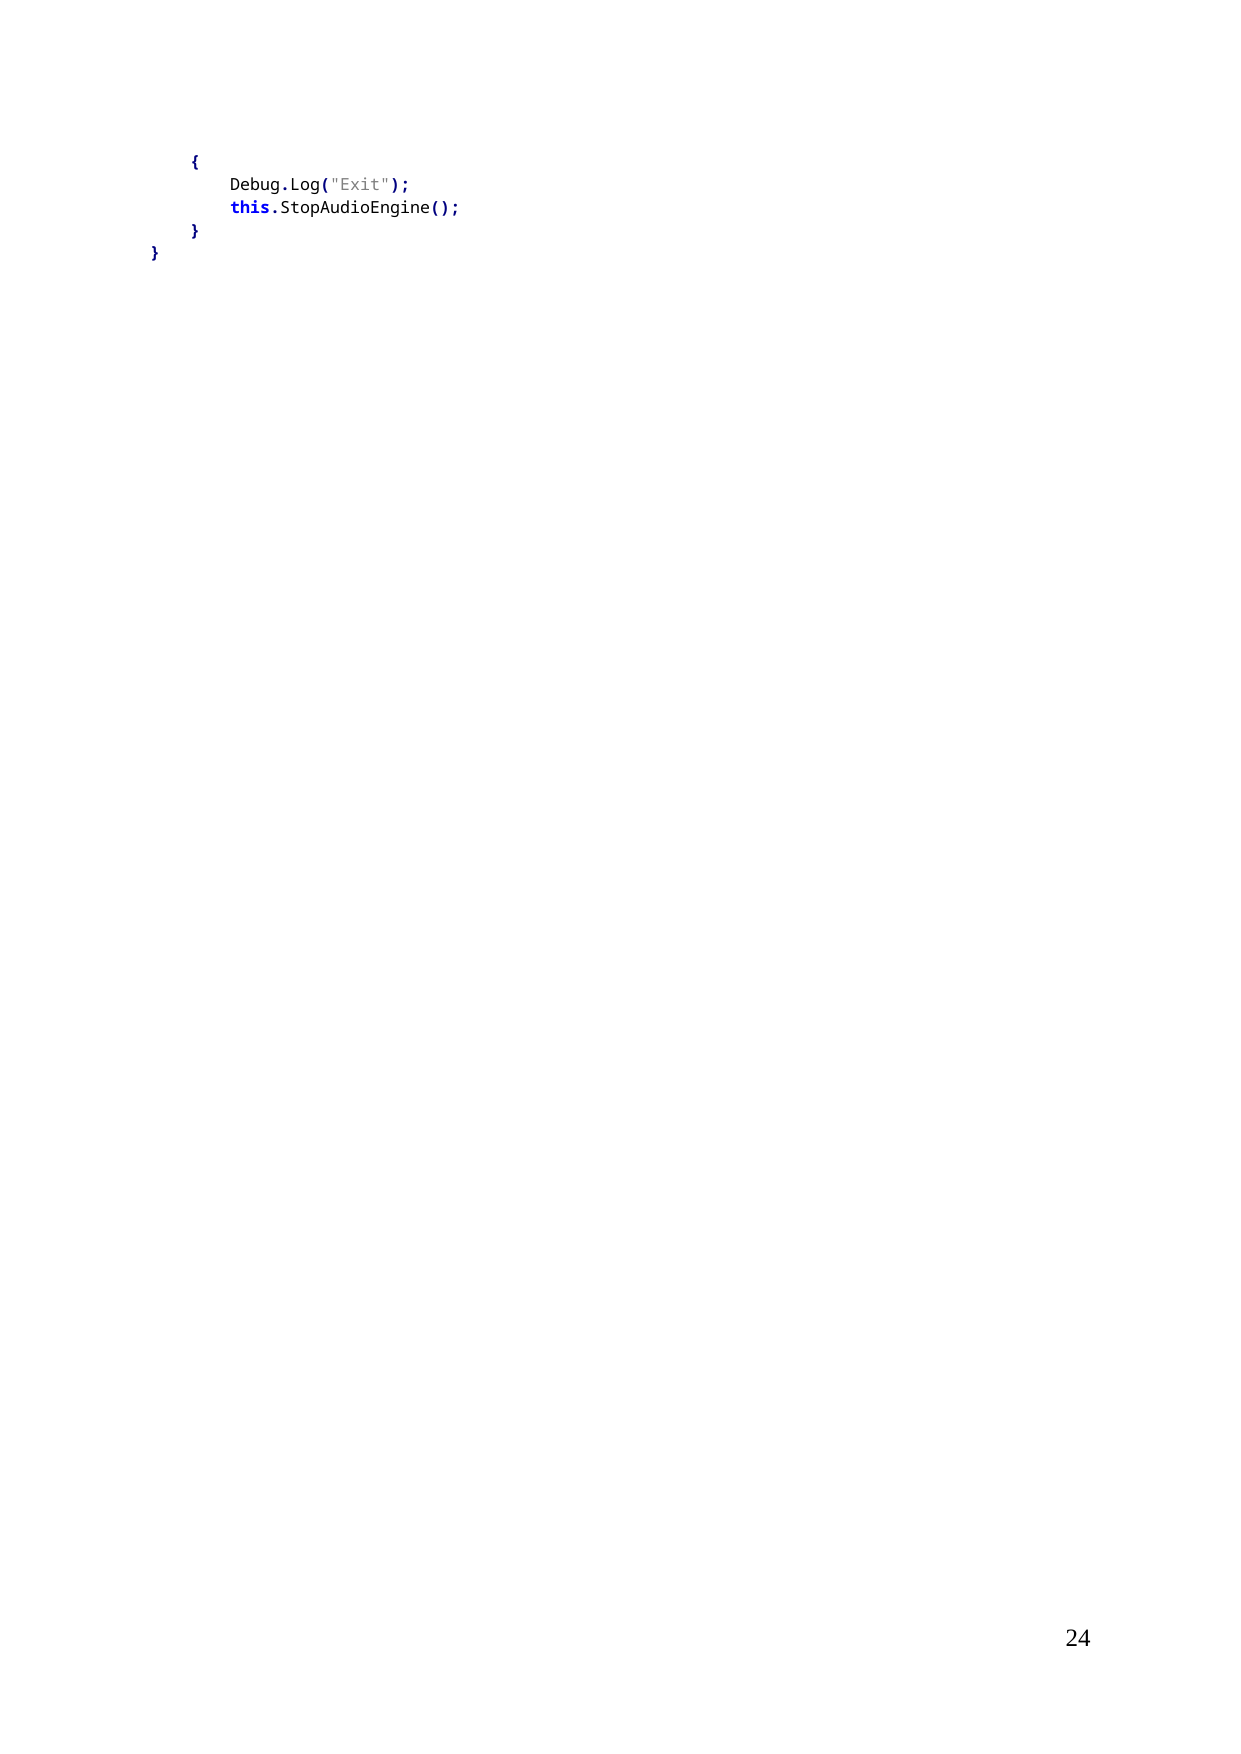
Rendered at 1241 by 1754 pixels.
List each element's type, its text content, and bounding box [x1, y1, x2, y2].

text this.StopAudioEngine(); [150, 195, 1090, 218]
text } [150, 241, 1090, 263]
text Debug.Log("Exit"); [150, 173, 1090, 195]
text } [150, 218, 1090, 241]
text { [150, 150, 1090, 173]
